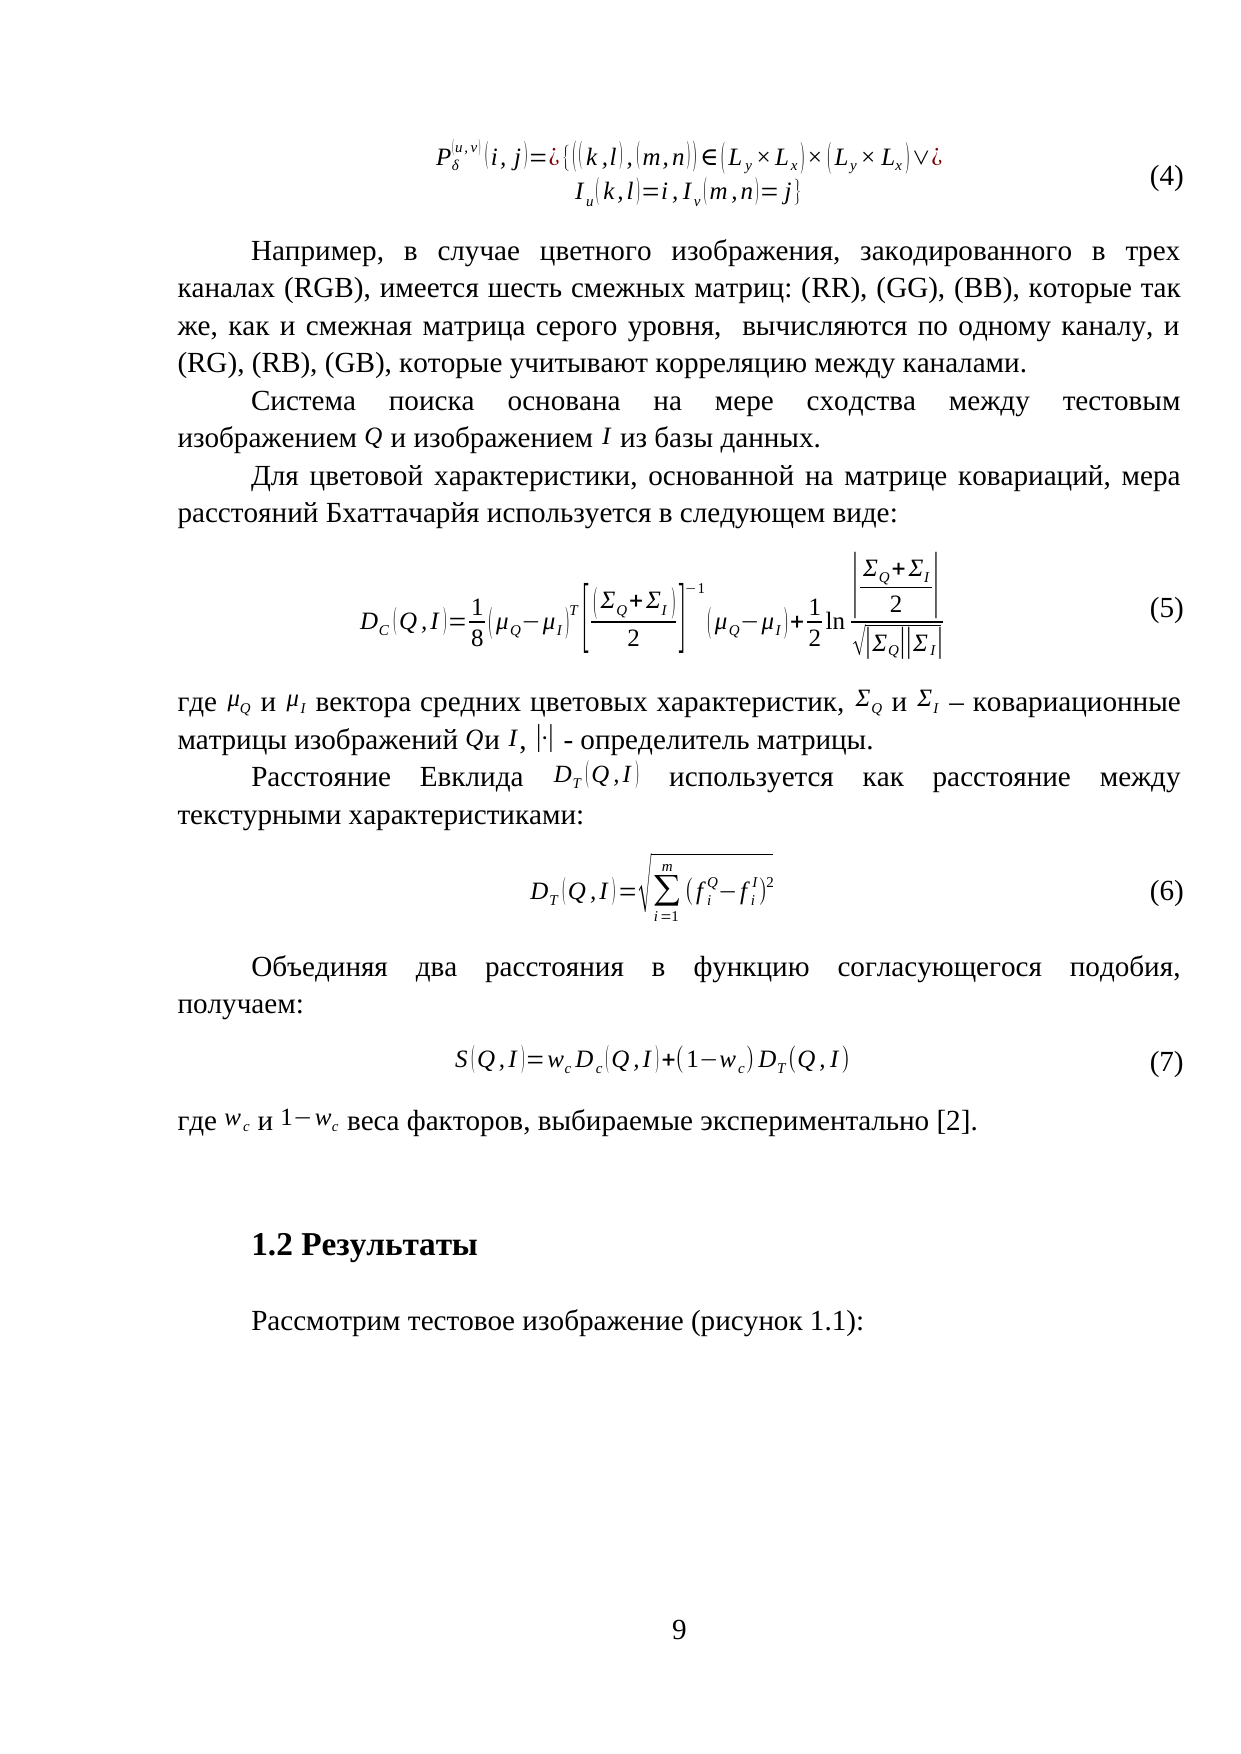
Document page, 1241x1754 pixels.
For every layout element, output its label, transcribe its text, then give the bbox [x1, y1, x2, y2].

text Рассмотрим тестовое изображение (рисунок 1.1): [177, 1300, 1181, 1338]
table_header (5) [1137, 530, 1196, 682]
text Например, в случае цветного изображения, закодированного в трех каналах (RGB), имеется шесть смежных матриц: (RR), (GG), (BB), которые так же, как и смежная матрица серого уровня, вычисляются по одному каналу, и (RG), (RB), (GB), которые учитывают корреляцию между каналами. [177, 230, 1181, 380]
text Для цветовой характеристики, основанной на матрице ковариаций, мера расстояний Бхаттачарйя используется в следующем виде: [177, 455, 1181, 530]
text Расстояние Евклида используется как расстояние между текстурными характеристиками: [177, 757, 1181, 832]
text Система поиска основана на мере сходства между тестовым изображением и изображением из базы данных. [177, 380, 1181, 455]
text Объединяя два расстояния в функцию согласующегося подобия, получаем: [177, 946, 1181, 1021]
subtitle 1.2 Результаты [177, 1225, 1181, 1263]
table_header [166, 832, 1137, 946]
table_header (6) [1137, 832, 1196, 946]
table_header (4) [1137, 118, 1196, 230]
table_header [166, 118, 1137, 230]
text где и вектора средних цветовых характеристик, и – ковариационные матрицы изображений и , - определитель матрицы. [177, 682, 1181, 757]
table_header (7) [1137, 1021, 1196, 1100]
text где и веса факторов, выбираемые экспериментально [2]. [177, 1100, 1181, 1138]
table_header [166, 1021, 1137, 1100]
table_header [166, 530, 1137, 682]
